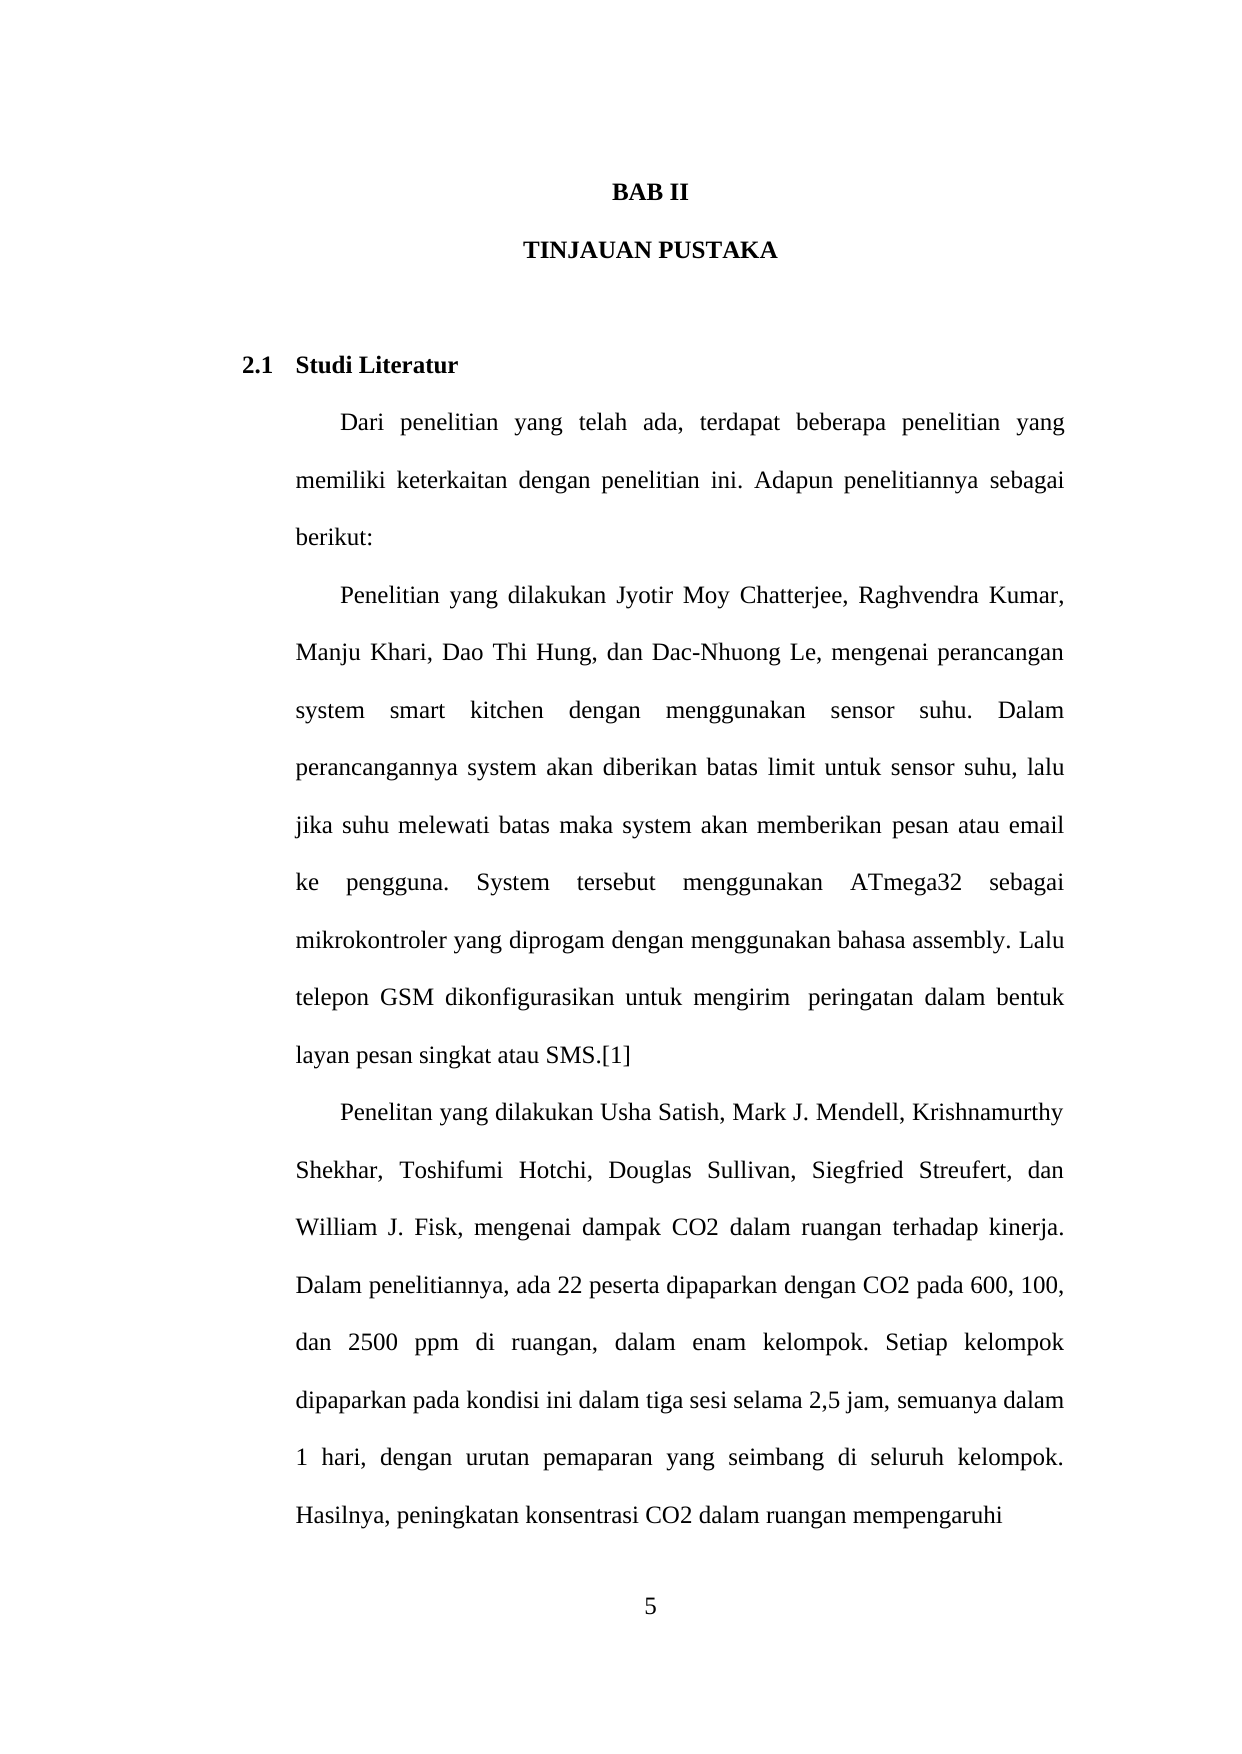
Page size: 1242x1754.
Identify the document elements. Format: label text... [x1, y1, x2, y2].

subtitle Penelitan yang dilakukan Usha Satish, Mark J. Mendell, Krishnamurthy Shekhar, Toshifumi Hotchi, Douglas Sullivan, Siegfried Streufert, dan William J. Fisk, mengenai dampak CO2 dalam ruangan terhadap kinerja. Dalam penelitiannya, ada 22 peserta dipaparkan dengan CO2 pada 600, 100, dan 2500 ppm di ruangan, dalam enam kelompok. Setiap kelompok dipaparkan pada kondisi ini dalam tiga sesi selama 2,5 jam, semuanya dalam 1 hari, dengan urutan pemaparan yang seimbang di seluruh kelompok. Hasilnya, peningkatan konsentrasi CO2 dalam ruangan mempengaruhi [295, 1097, 1064, 1528]
text TINJAUAN PUSTAKA [236, 235, 1064, 263]
subtitle Studi Literatur [242, 350, 1064, 378]
subtitle Penelitian yang dilakukan Jyotir Moy Chatterjee, Raghvendra Kumar, Manju Khari, Dao Thi Hung, dan Dac-Nhuong Le, mengenai perancangan system smart kitchen dengan menggunakan sensor suhu. Dalam perancangannya system akan diberikan batas limit untuk sensor suhu, lalu jika suhu melewati batas maka system akan memberikan pesan atau email ke pengguna. System tersebut menggunakan ATmega32 sebagai mikrokontroler yang diprogam dengan menggunakan bahasa assembly. Lalu telepon GSM dikonfigurasikan untuk mengirim peringatan dalam bentuk layan pesan singkat atau SMS.[1] [295, 580, 1064, 1068]
subtitle Dari penelitian yang telah ada, terdapat beberapa penelitian yang memiliki keterkaitan dengan penelitian ini. Adapun penelitiannya sebagai berikut: [295, 407, 1064, 551]
text BAB II [236, 177, 1064, 206]
